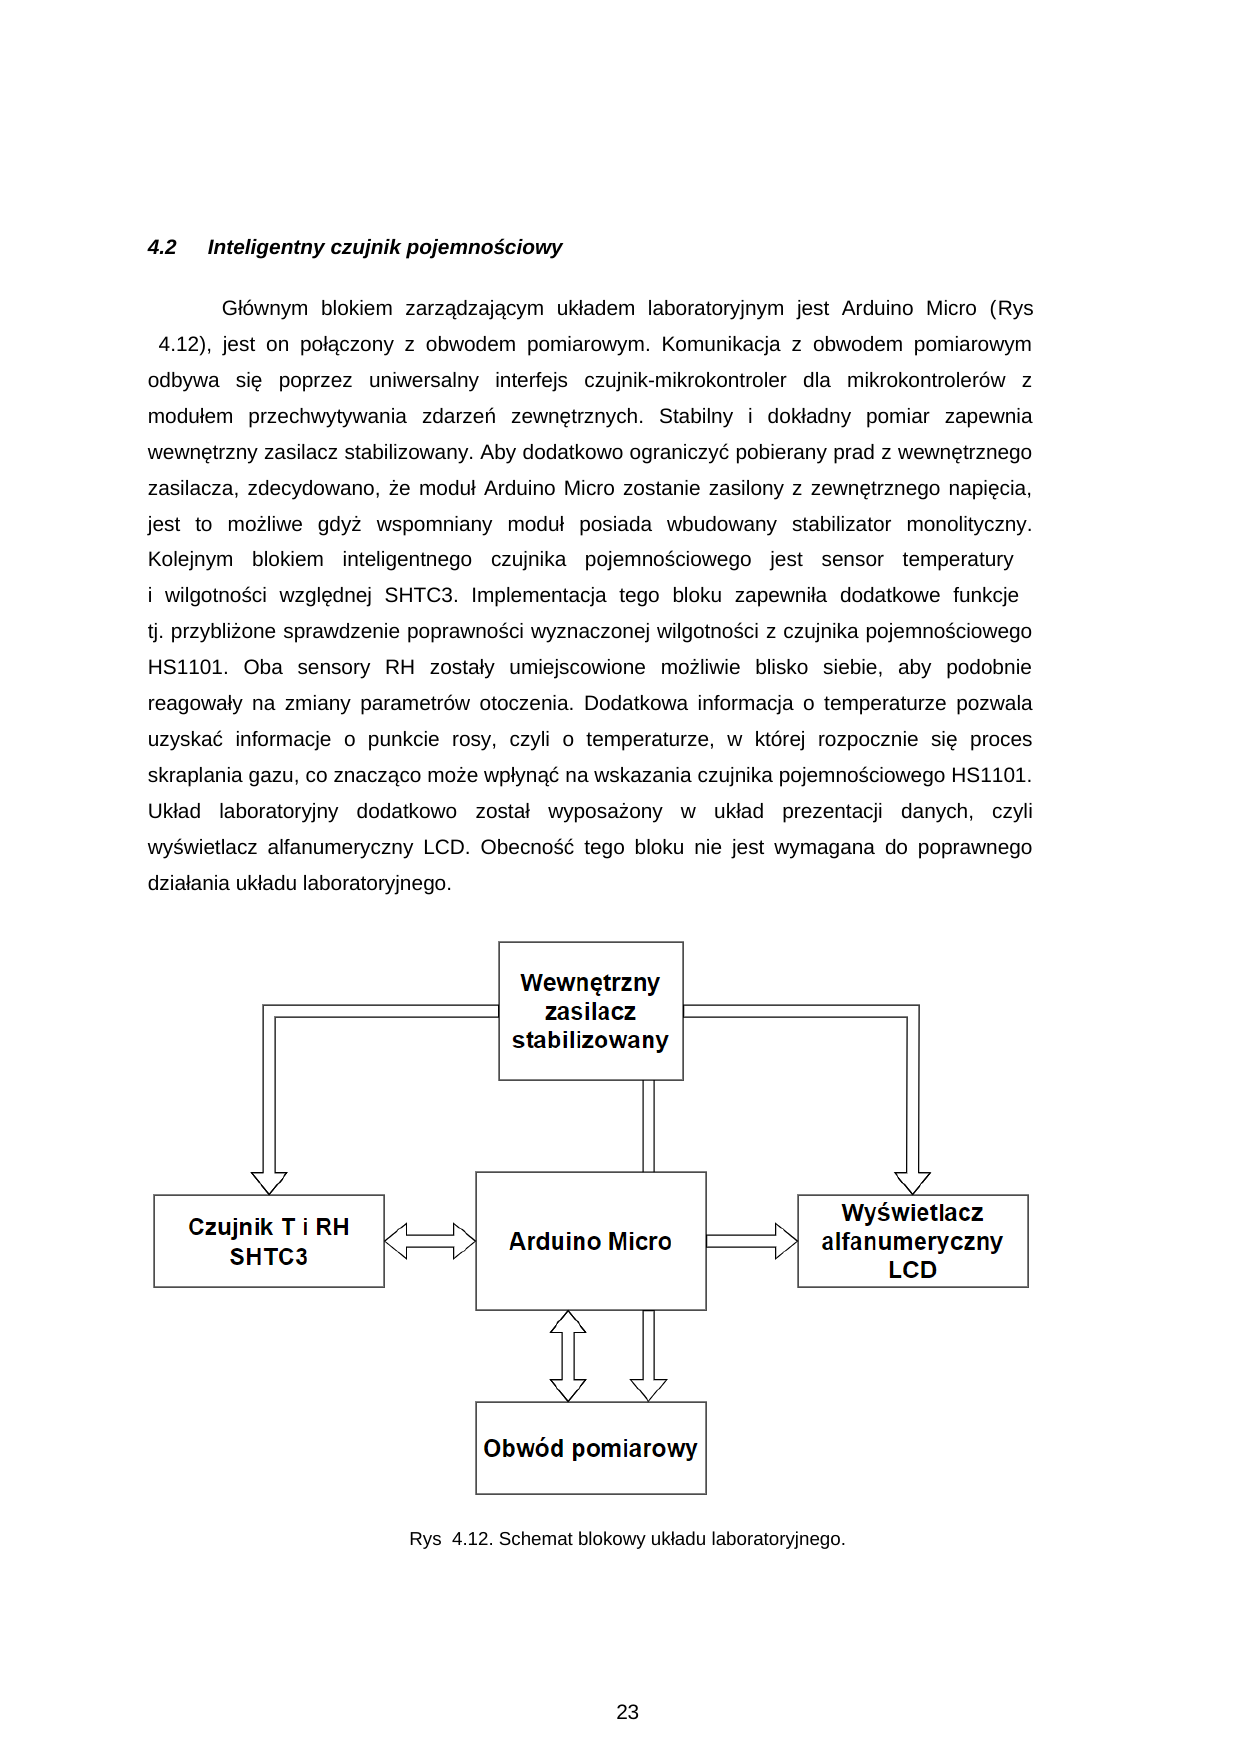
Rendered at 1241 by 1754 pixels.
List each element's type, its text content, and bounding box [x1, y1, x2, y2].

subtitle Rys 4.2. Schemat blokowy układu laboratoryjnego. [148, 1528, 1033, 1549]
picture [147, 931, 1034, 1504]
subtitle Inteligentny czujnik pojemnościowy [148, 235, 1033, 259]
